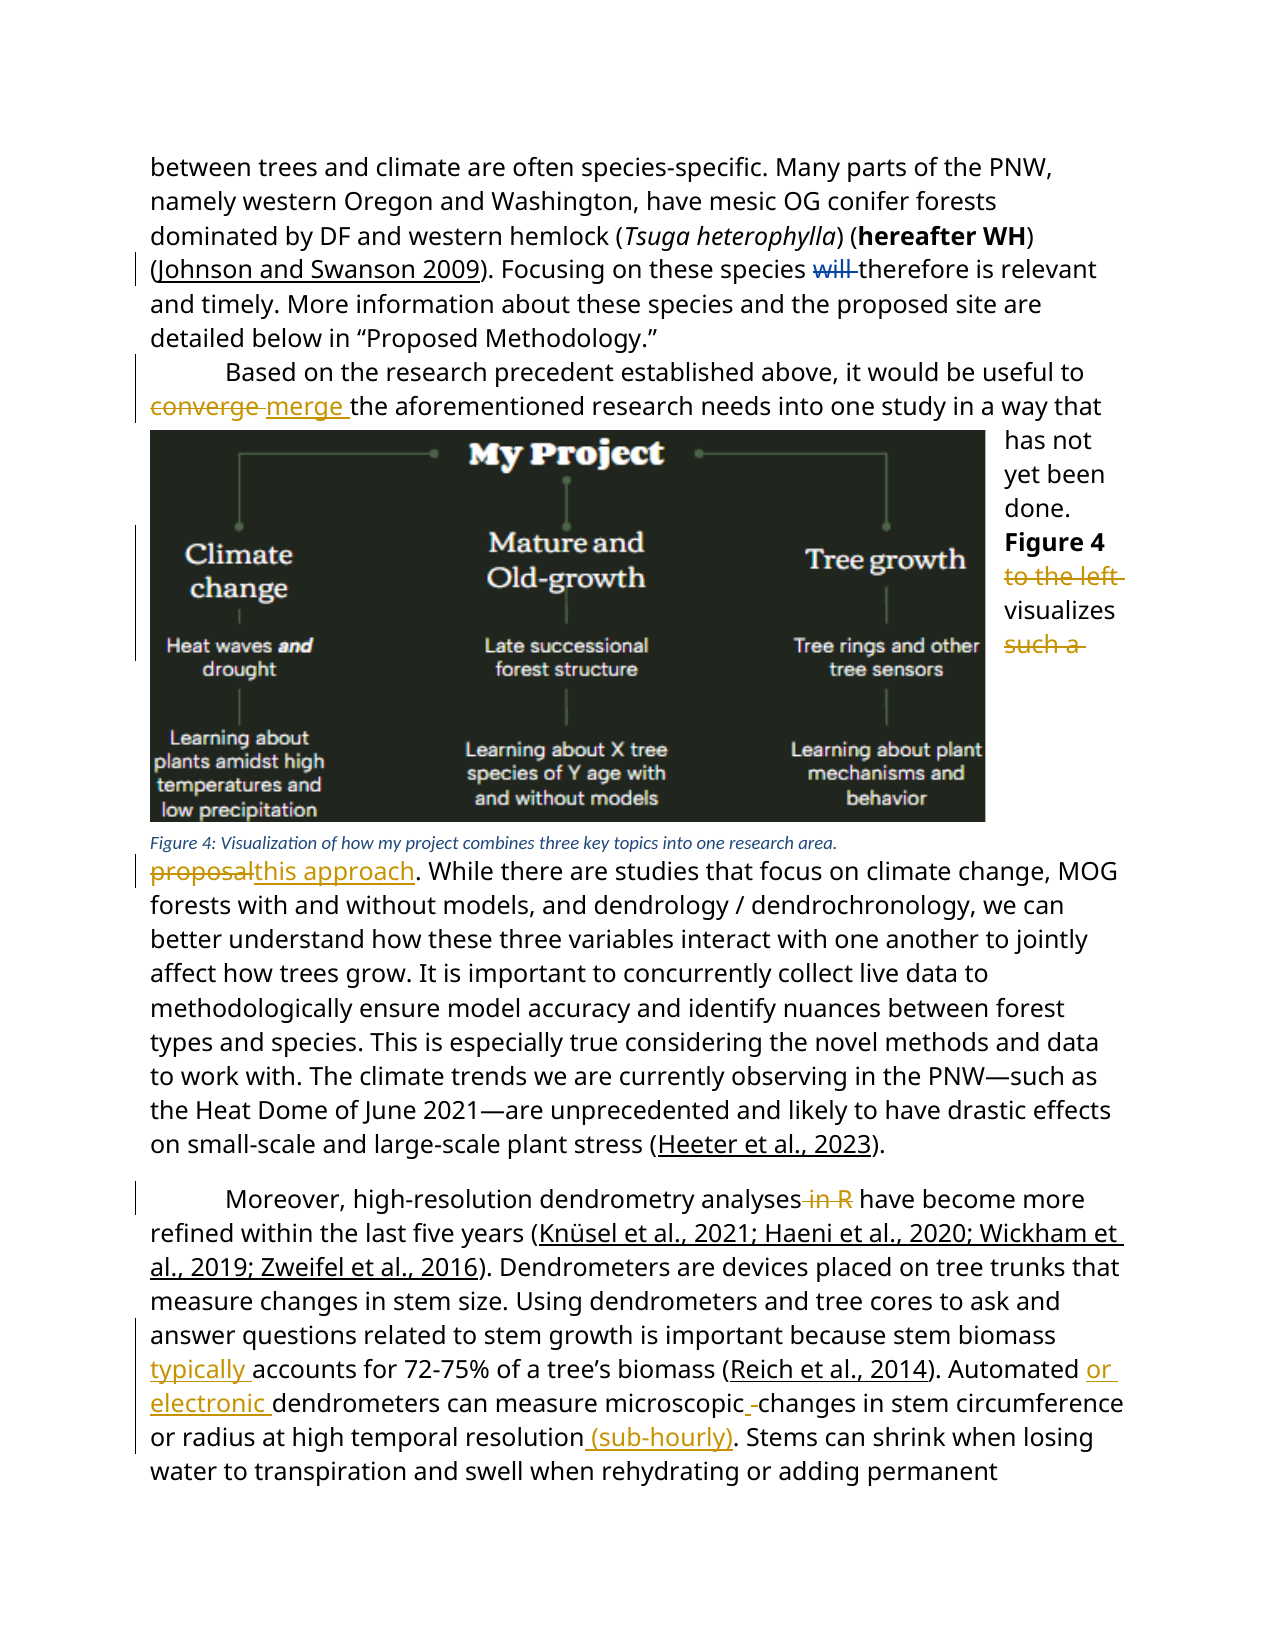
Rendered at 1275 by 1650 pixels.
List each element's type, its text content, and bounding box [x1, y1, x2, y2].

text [150, 1181, 1125, 1488]
picture [150, 430, 986, 822]
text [150, 150, 1125, 354]
